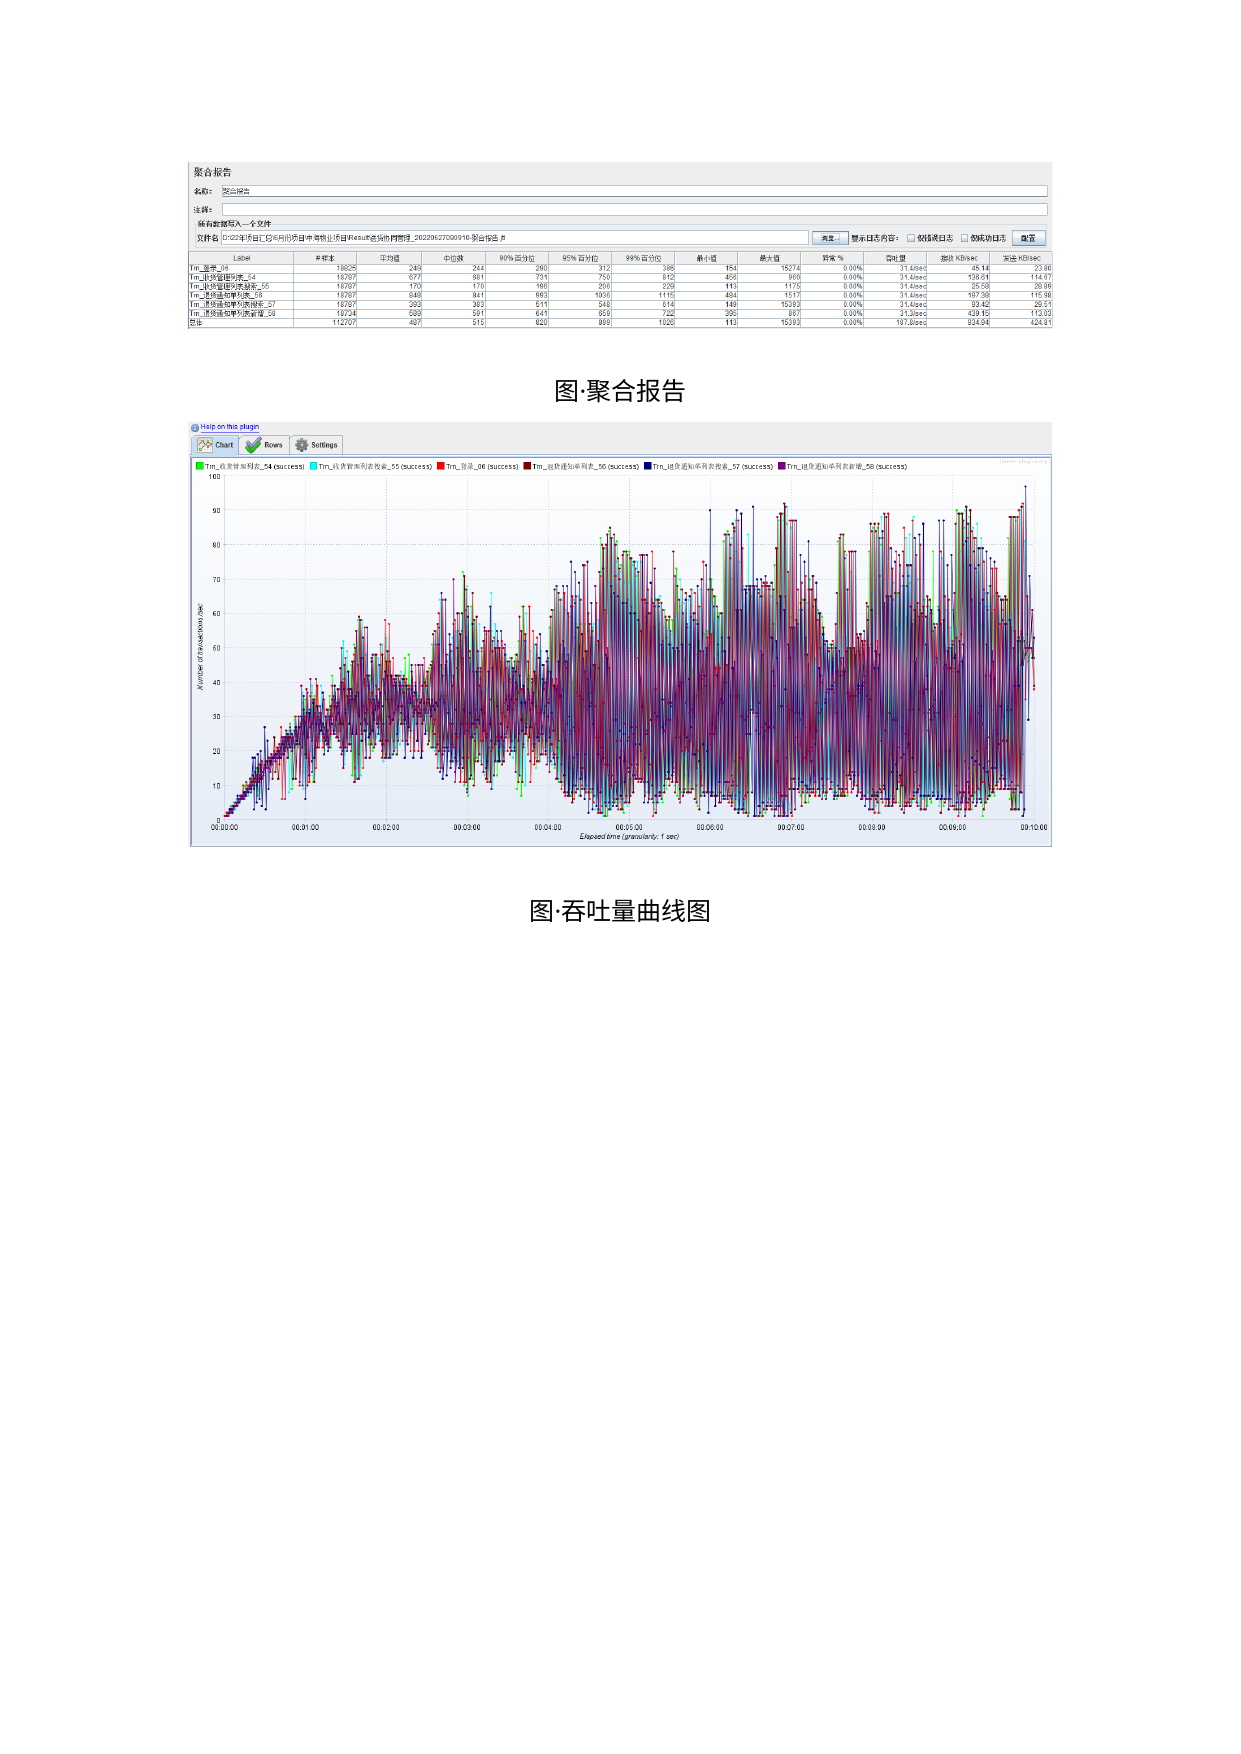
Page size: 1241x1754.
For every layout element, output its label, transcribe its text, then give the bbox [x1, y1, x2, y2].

picture [187, 162, 1053, 329]
text 图·聚合报告 [187, 357, 1053, 422]
picture [188, 422, 1053, 847]
text 图·吞吐量曲线图 [187, 877, 1053, 942]
